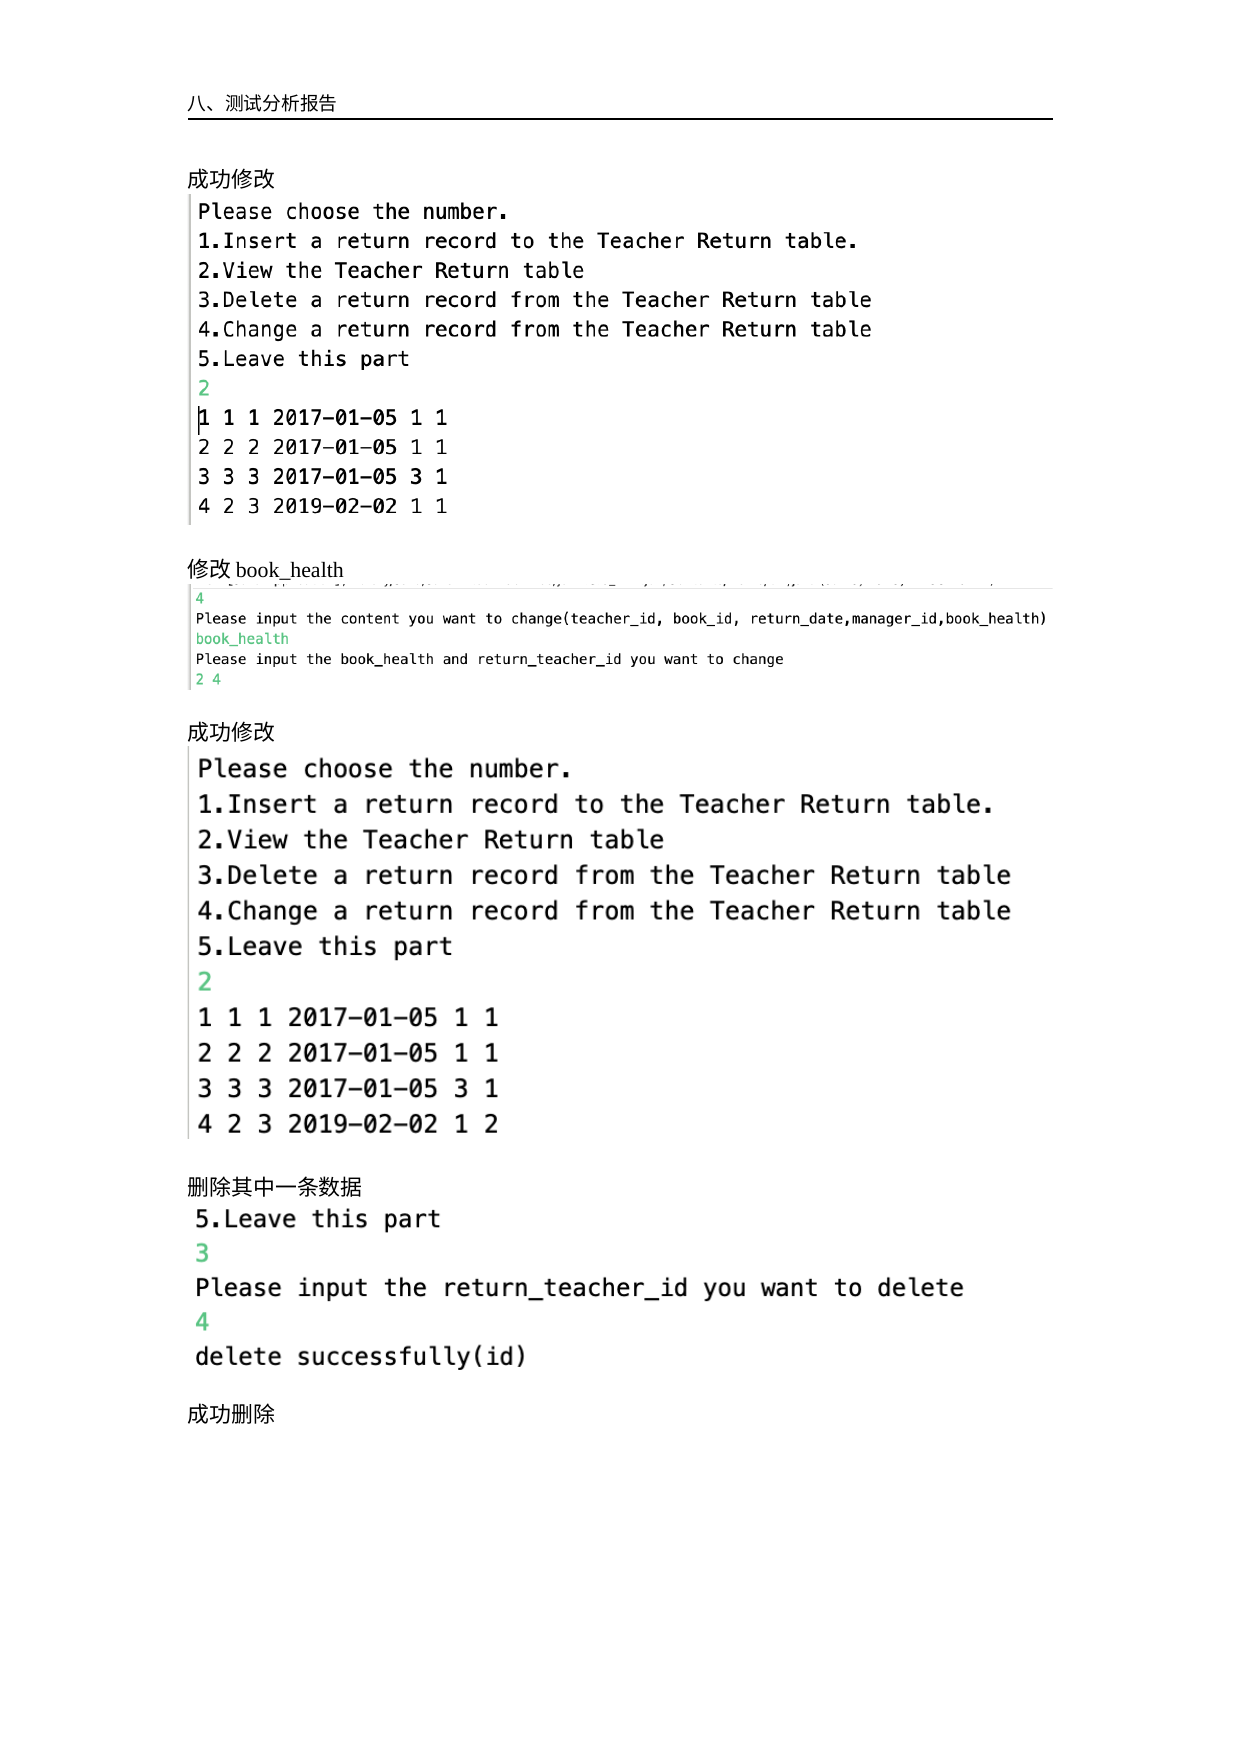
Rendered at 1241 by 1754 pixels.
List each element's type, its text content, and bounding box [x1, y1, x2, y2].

text 成功修改 [187, 162, 1053, 194]
picture [187, 746, 1050, 1139]
text 删除其中一条数据 [187, 1169, 1053, 1201]
picture [187, 584, 1053, 690]
text 修改book_health [187, 552, 1053, 584]
picture [187, 1201, 1053, 1373]
text 成功修改 [187, 714, 1053, 747]
text 成功删除 [187, 1397, 1053, 1429]
picture [187, 194, 1053, 525]
